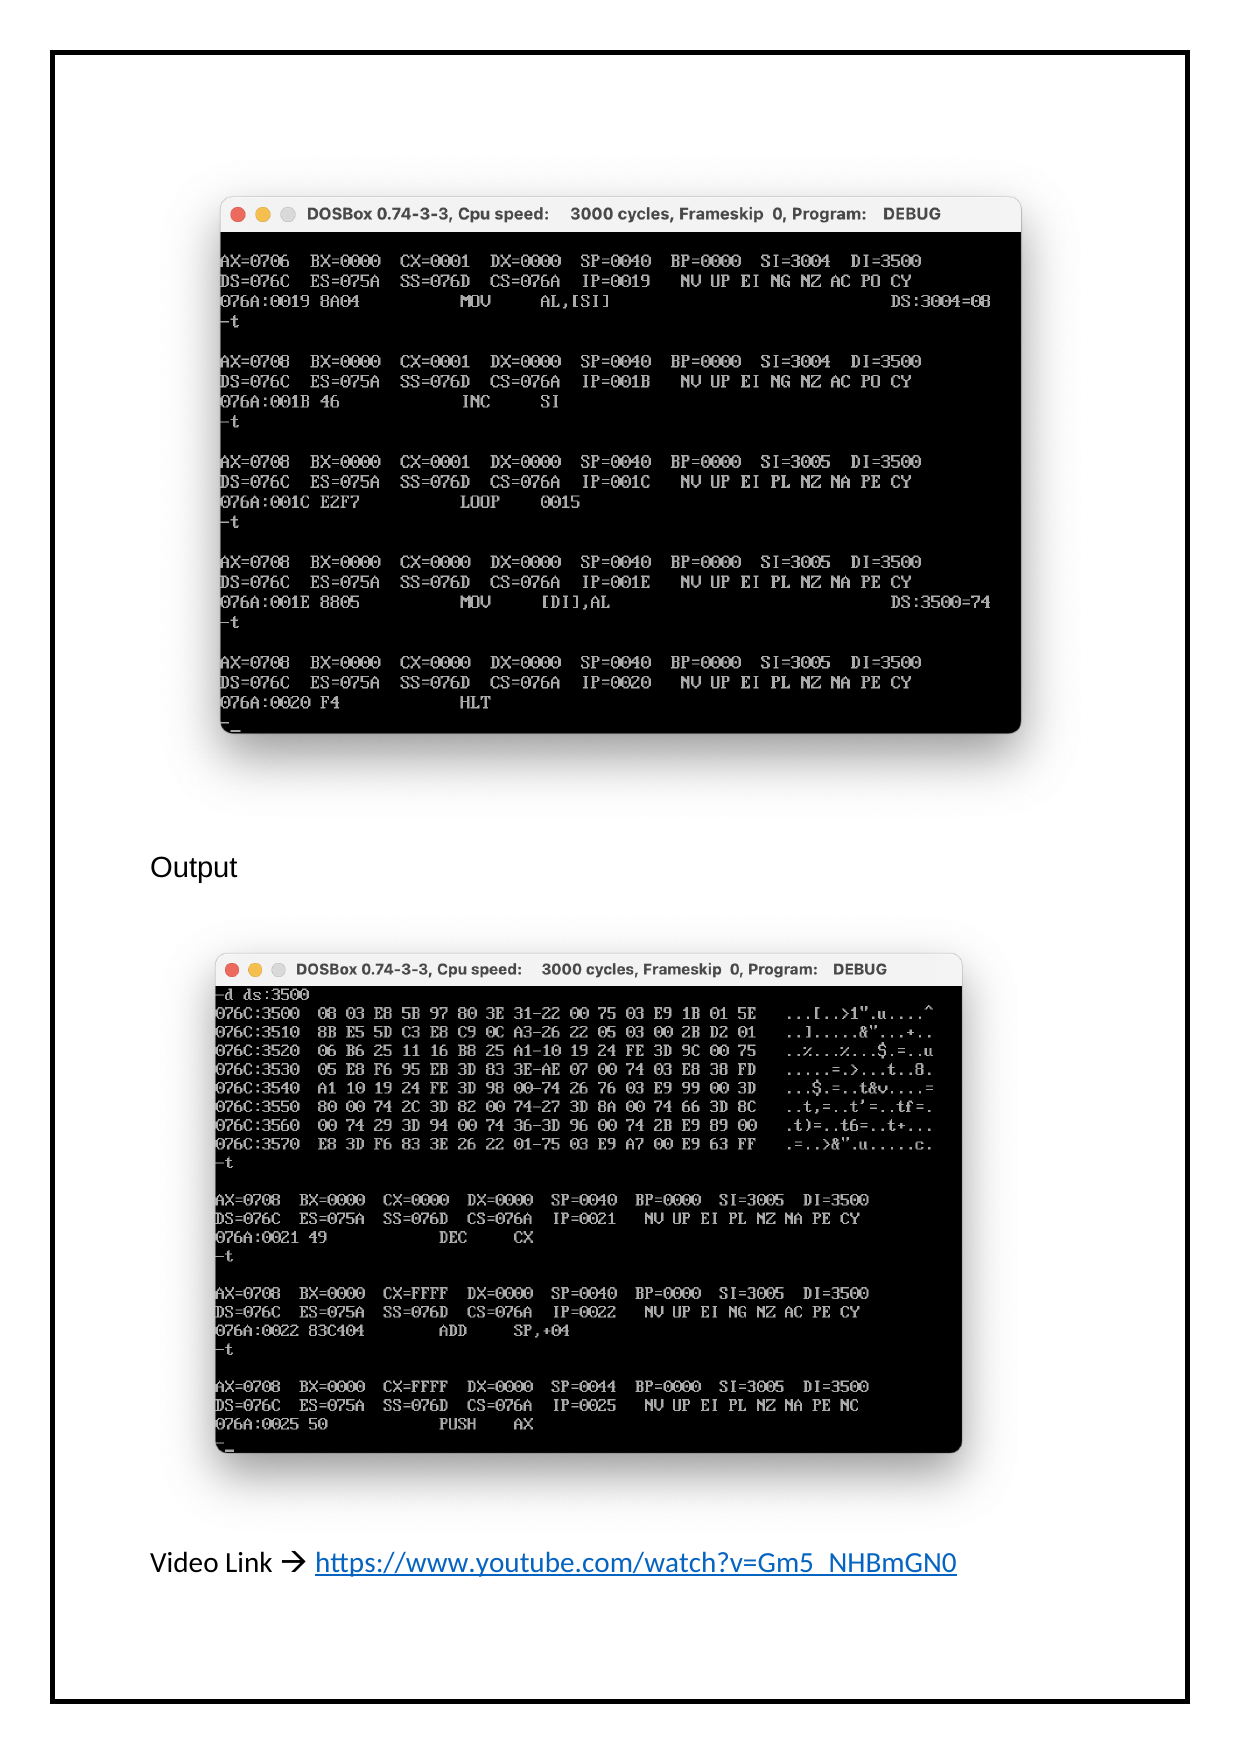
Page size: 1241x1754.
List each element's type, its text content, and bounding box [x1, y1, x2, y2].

text Output [150, 850, 1090, 884]
picture [150, 909, 1027, 1539]
picture [150, 150, 1091, 826]
